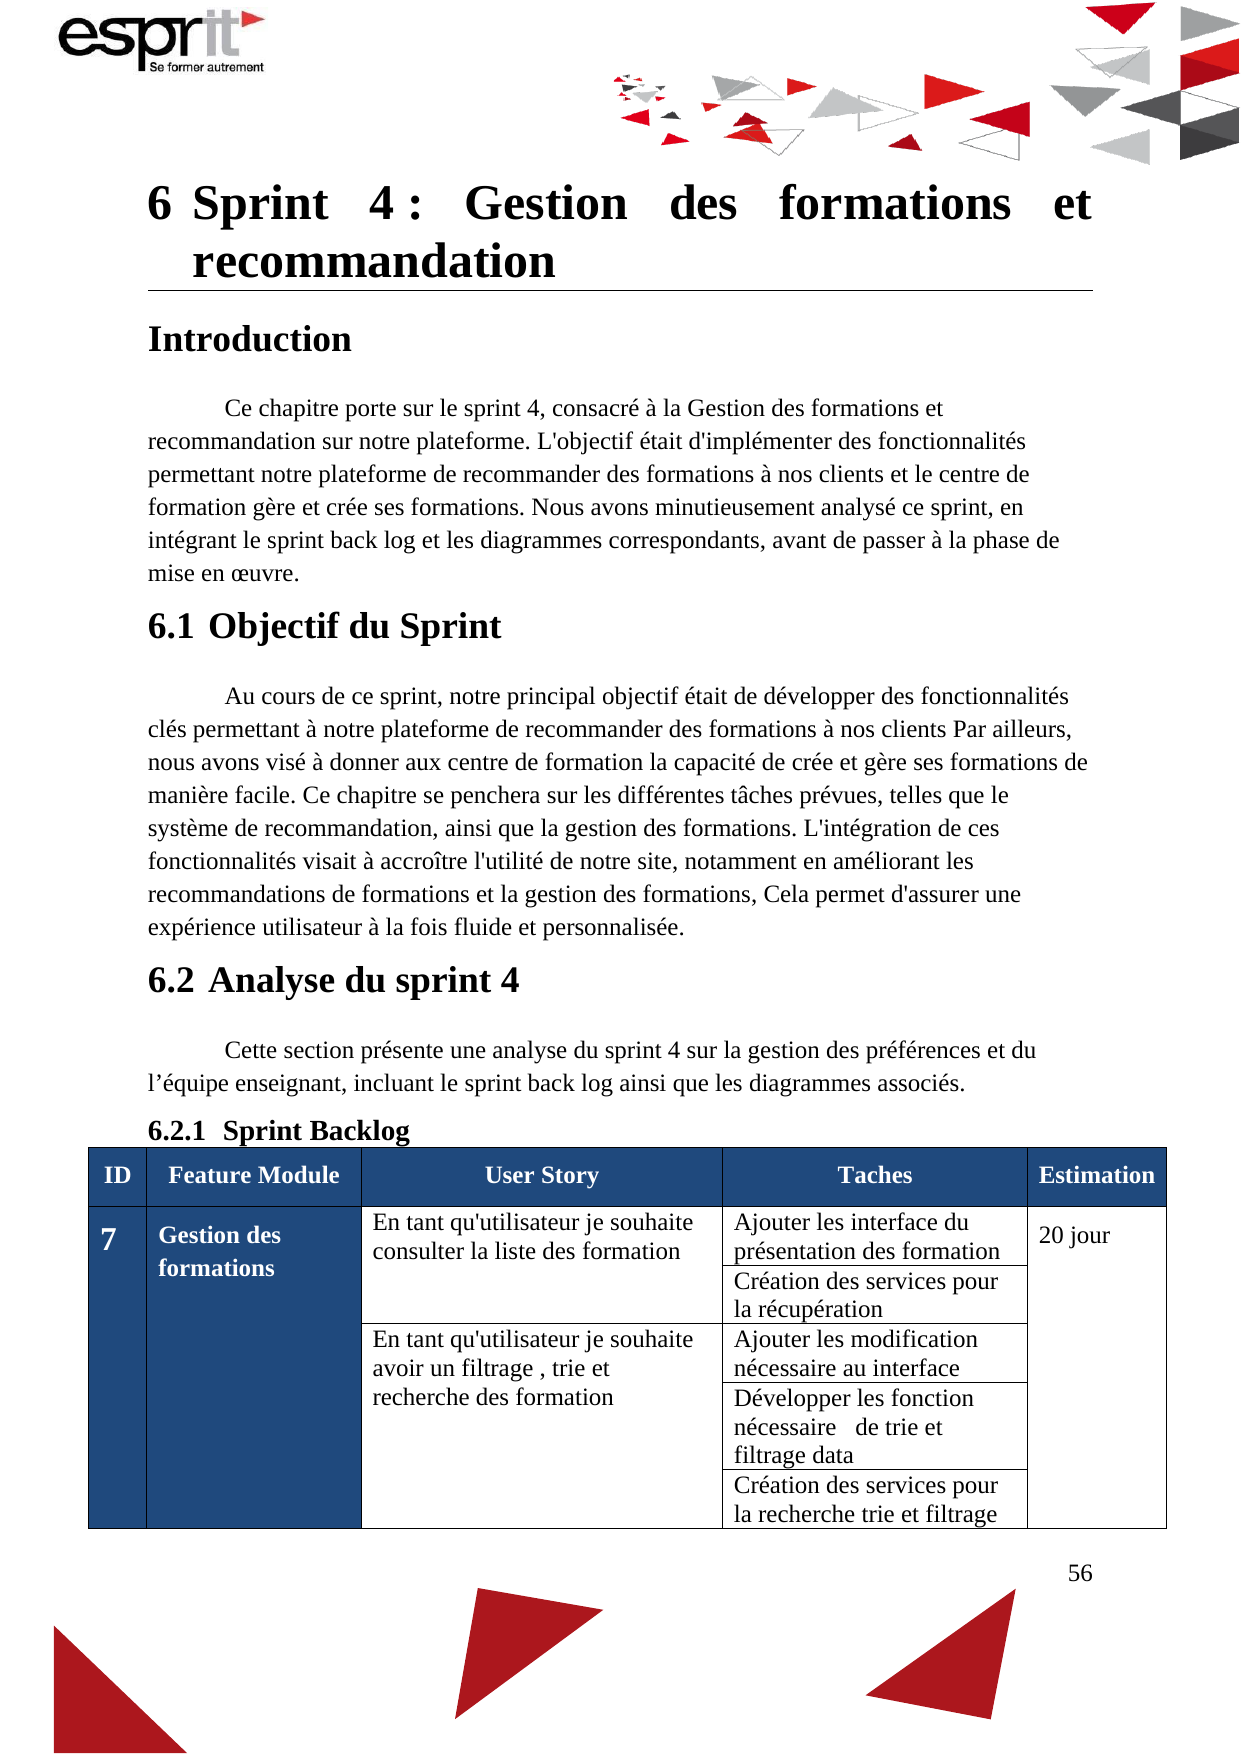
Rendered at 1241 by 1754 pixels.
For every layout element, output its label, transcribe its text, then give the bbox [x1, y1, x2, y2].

table_header ID [89, 1148, 146, 1206]
table_cell En tant qu'utilisateur je souhaite consulter la liste des formation [362, 1207, 722, 1323]
table_header Feature Module [147, 1148, 361, 1206]
table_header Taches [723, 1148, 1027, 1206]
table_cell Ajouter les modification nécessaire au interface [723, 1324, 1027, 1382]
text Ce chapitre porte sur le sprint 4, consacré à la Gestion des formations et recommandation sur notre plateforme. L'objectif était d'implémenter des fonctionnalités permettant notre plateforme de recommander des formations à nos clients et le centre de formation gère et crée ses formations. Nous avons minutieusement analysé ce sprint, en intégrant le sprint back log et les diagrammes correspondants, avant de passer à la phase de mise en œuvre. [148, 393, 1093, 587]
subtitle Analyse du sprint 4 [148, 958, 1093, 1001]
subtitle Sprint Backlog [148, 1113, 1093, 1147]
table_header User Story [362, 1148, 722, 1206]
text Cette section présente une analyse du sprint 4 sur la gestion des préférences et du l’équipe enseignant, incluant le sprint back log ainsi que les diagrammes associés. [148, 1035, 1093, 1097]
table_cell 20 jour [1028, 1207, 1166, 1528]
table_cell 7 [89, 1207, 146, 1528]
picture [54, 7, 269, 75]
table_header Estimation [1028, 1148, 1166, 1206]
subtitle Objectif du Sprint [148, 604, 1093, 647]
table_cell Développer les fonction nécessaire de trie et filtrage data [723, 1383, 1027, 1469]
table_cell Gestion des formations [147, 1207, 361, 1528]
subtitle Introduction [148, 316, 1093, 359]
table_cell En tant qu'utilisateur je souhaite avoir un filtrage , trie et recherche des formation [362, 1324, 722, 1528]
table_cell Création des services pour la recherche trie et filtrage [723, 1470, 1027, 1528]
table_cell Ajouter les interface du présentation des formation [723, 1207, 1027, 1265]
text Au cours de ce sprint, notre principal objectif était de développer des fonctionnalités clés permettant à notre plateforme de recommander des formations à nos clients Par ailleurs, nous avons visé à donner aux centre de formation la capacité de crée et gère ses formations de manière facile. Ce chapitre se penchera sur les différentes tâches prévues, telles que le système de recommandation, ainsi que la gestion des formations. L'intégration de ces fonctionnalités visait à accroître l'utilité de notre site, notamment en améliorant les recommandations de formations et la gestion des formations, Cela permet d'assurer une expérience utilisateur à la fois fluide et personnalisée. [148, 681, 1093, 941]
table_cell Création des services pour la récupération [723, 1266, 1027, 1323]
picture [613, 0, 1241, 167]
subtitle Sprint 4 : Gestion des formations et recommandation [148, 173, 1093, 290]
